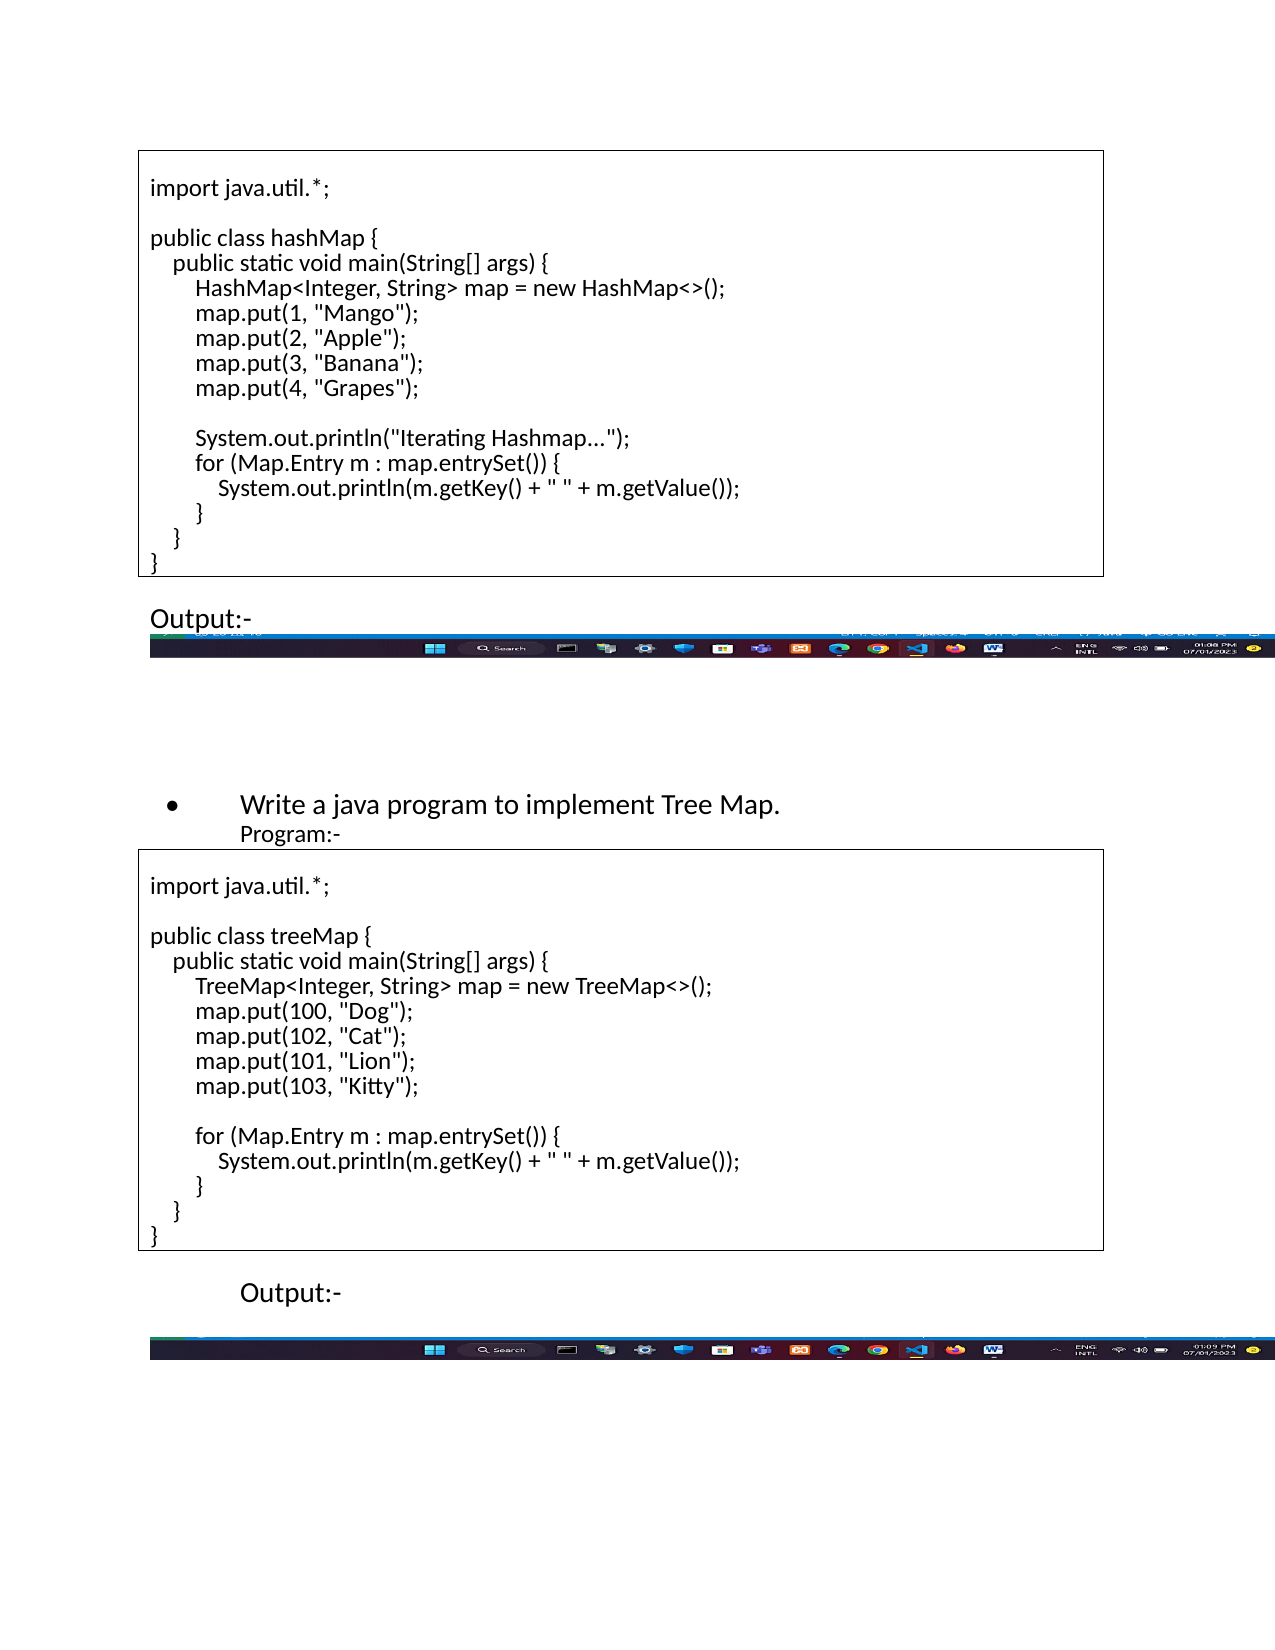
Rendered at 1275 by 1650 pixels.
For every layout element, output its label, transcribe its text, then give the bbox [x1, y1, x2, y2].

text Output:- [150, 606, 1125, 634]
text Program:- [240, 820, 1125, 849]
table_header import java.util.*; public class treeMap { public static void main(String[] args) { TreeMap<Integer, String> map = new TreeMap<>(); map.put(100, "Dog"); map.put(102, "Cat"); map.put(101, "Lion"); map.put(103, "Kitty"); for (Map.Entry m : map.entrySet()) { System.out.println(m.getKey() + " " + m.getValue()); } } } [139, 850, 1103, 1250]
text Output:- [240, 1279, 1125, 1308]
list Write a java program to implement Tree Map. [165, 791, 1125, 820]
table_header import java.util.*; public class hashMap { public static void main(String[] args) { HashMap<Integer, String> map = new HashMap<>(); map.put(1, "Mango"); map.put(2, "Apple"); map.put(3, "Banana"); map.put(4, "Grapes"); System.out.println("Iterating Hashmap..."); for (Map.Entry m : map.entrySet()) { System.out.println(m.getKey() + " " + m.getValue()); } } } [139, 151, 1103, 576]
